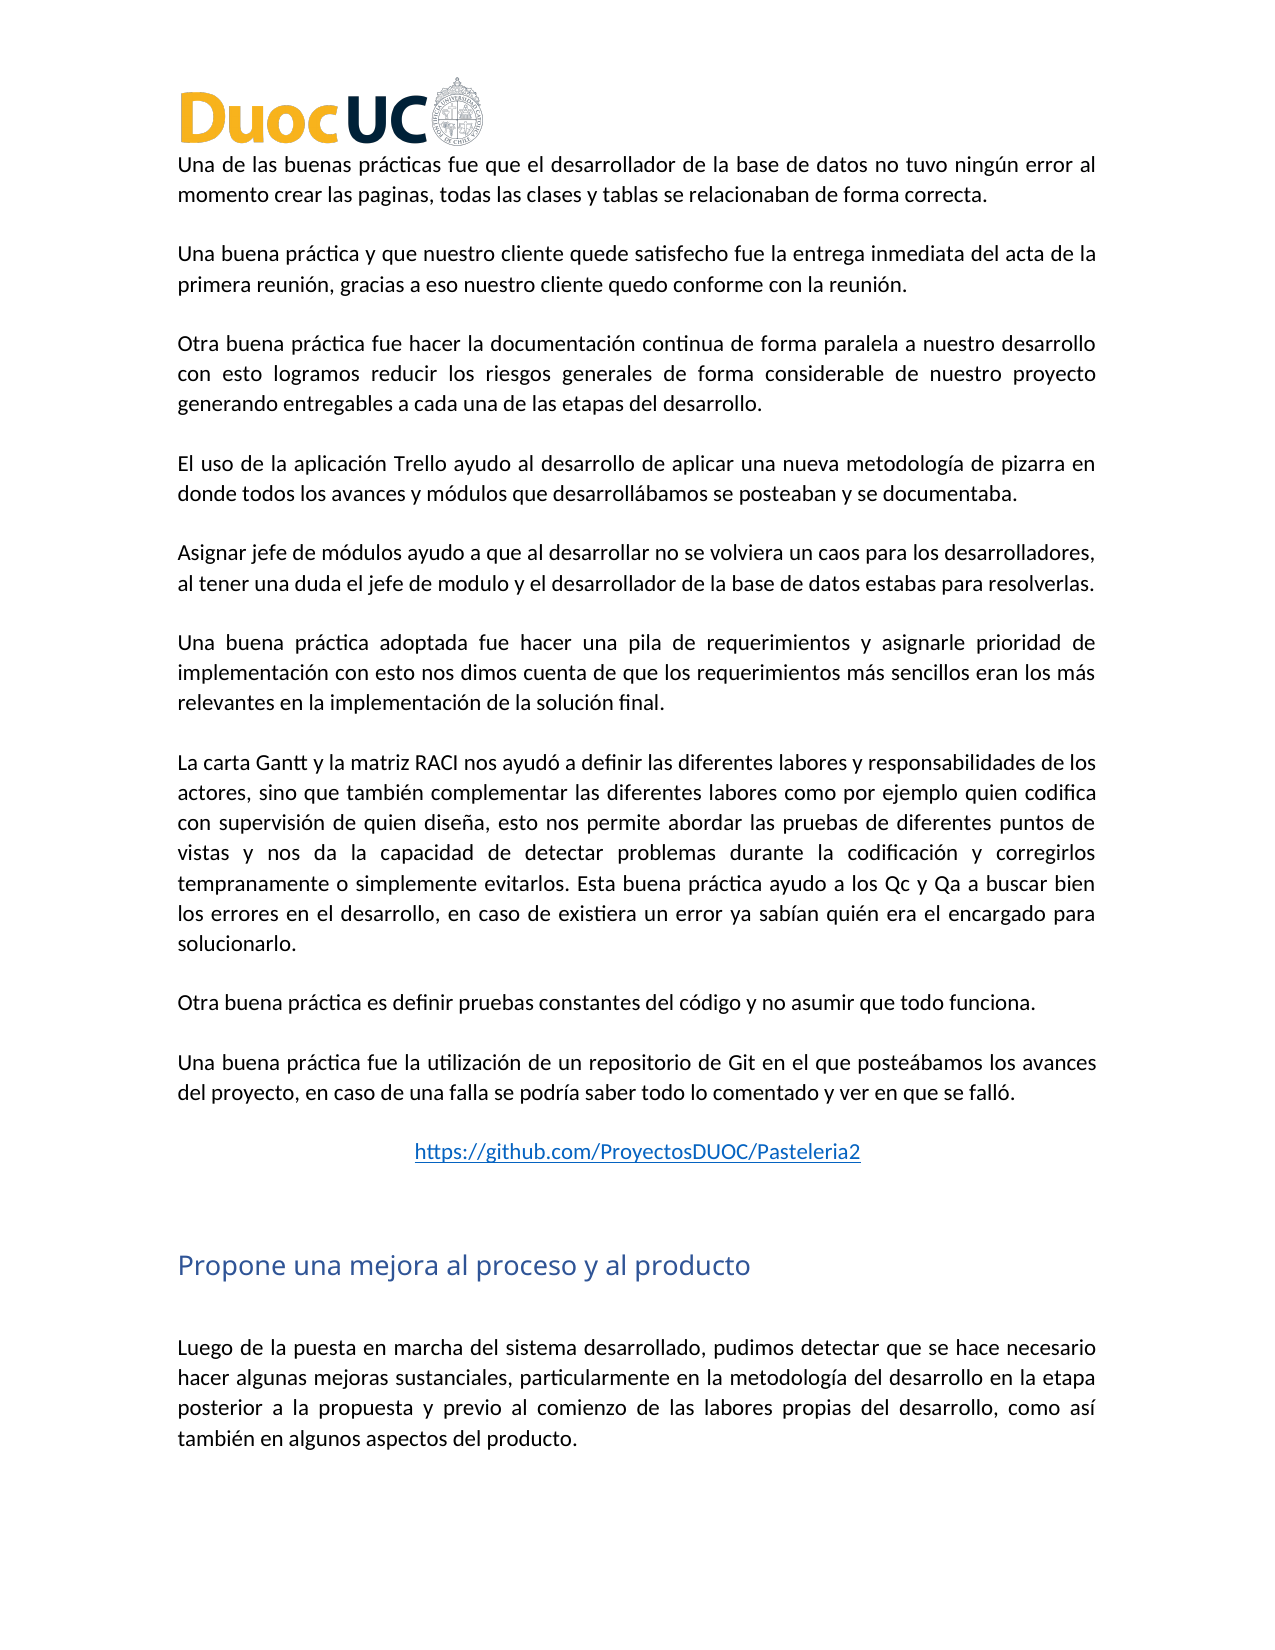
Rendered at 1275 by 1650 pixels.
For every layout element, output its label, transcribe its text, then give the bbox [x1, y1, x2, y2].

text https://github.com/ProyectosDUOC/Pasteleria2 [177, 1137, 1098, 1165]
text La carta Gantt y la matriz RACI nos ayudó a definir las diferentes labores y responsabilidades de los actores, sino que también complementar las diferentes labores como por ejemplo quien codifica con supervisión de quien diseña, esto nos permite abordar las pruebas de diferentes puntos de vistas y nos da la capacidad de detectar problemas durante la codificación y corregirlos tempranamente o simplemente evitarlos. Esta buena práctica ayudo a los Qc y Qa a buscar bien los errores en el desarrollo, en caso de existiera un error ya sabían quién era el encargado para solucionarlo. [177, 748, 1098, 957]
text Una de las buenas prácticas fue que el desarrollador de la base de datos no tuvo ningún error al momento crear las paginas, todas las clases y tablas se relacionaban de forma correcta. [177, 150, 1098, 208]
text Otra buena práctica es definir pruebas constantes del código y no asumir que todo funciona. [177, 988, 1098, 1016]
text Asignar jefe de módulos ayudo a que al desarrollar no se volviera un caos para los desarrolladores, al tener una duda el jefe de modulo y el desarrollador de la base de datos estabas para resolverlas. [177, 538, 1098, 597]
subtitle Propone una mejora al proceso y al producto [177, 1246, 1098, 1283]
text Otra buena práctica fue hacer la documentación continua de forma paralela a nuestro desarrollo con esto logramos reducir los riesgos generales de forma considerable de nuestro proyecto generando entregables a cada una de las etapas del desarrollo. [177, 329, 1098, 417]
text Una buena práctica fue la utilización de un repositorio de Git en el que posteábamos los avances del proyecto, en caso de una falla se podría saber todo lo comentado y ver en que se falló. [177, 1048, 1098, 1106]
text El uso de la aplicación Trello ayudo al desarrollo de aplicar una nueva metodología de pizarra en donde todos los avances y módulos que desarrollábamos se posteaban y se documentaba. [177, 449, 1098, 507]
text Una buena práctica y que nuestro cliente quede satisfecho fue la entrega inmediata del acta de la primera reunión, gracias a eso nuestro cliente quedo conforme con la reunión. [177, 239, 1098, 298]
text Una buena práctica adoptada fue hacer una pila de requerimientos y asignarle prioridad de implementación con esto nos dimos cuenta de que los requerimientos más sencillos eran los más relevantes en la implementación de la solución final. [177, 628, 1098, 716]
text Luego de la puesta en marcha del sistema desarrollado, pudimos detectar que se hace necesario hacer algunas mejoras sustanciales, particularmente en la metodología del desarrollo en la etapa posterior a la propuesta y previo al comienzo de las labores propias del desarrollo, como así también en algunos aspectos del producto. [177, 1333, 1098, 1452]
picture [177, 73, 487, 150]
